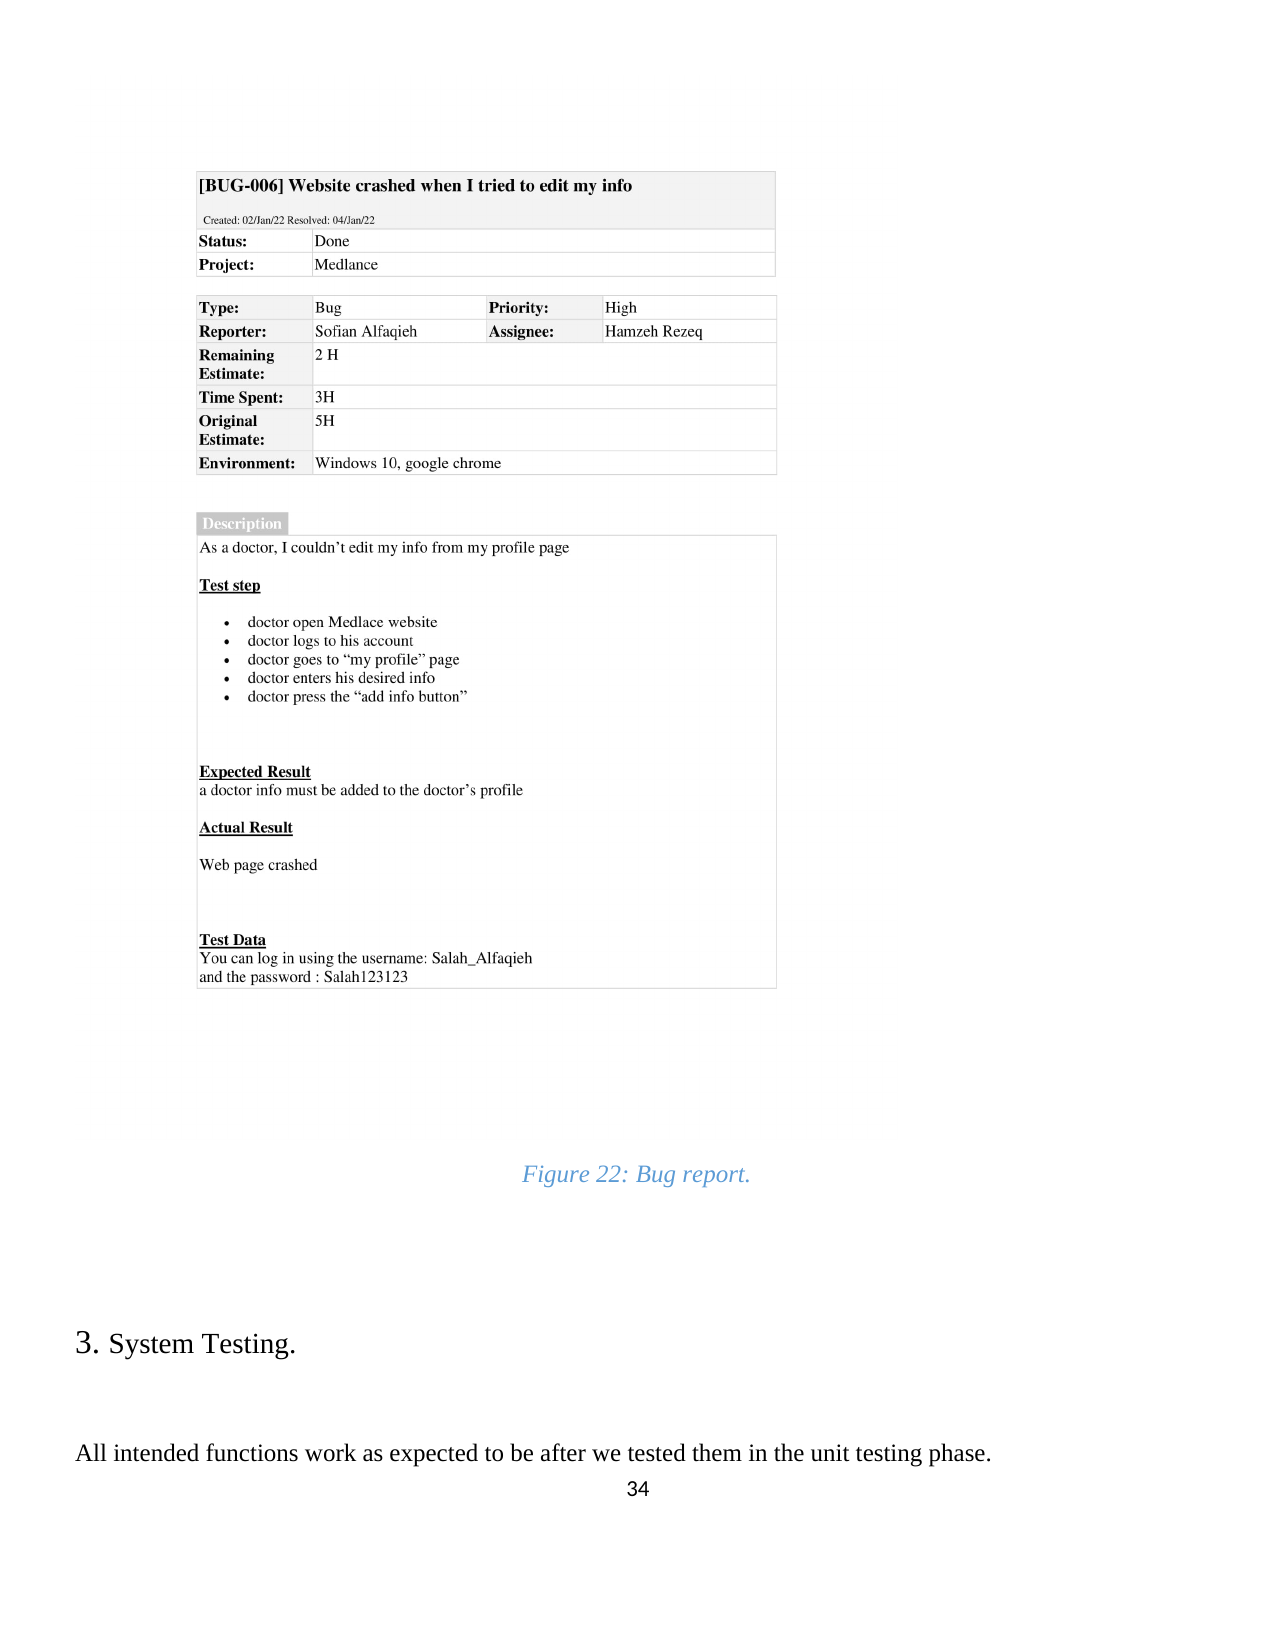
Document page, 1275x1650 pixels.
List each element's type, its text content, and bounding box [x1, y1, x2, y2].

text All intended functions work as expected to be after we tested them in the unit testing phase. [75, 1438, 1200, 1467]
text Figure 22: Bug report. [75, 1159, 1200, 1187]
text 3. System Testing. [75, 1322, 1200, 1361]
picture [75, 75, 898, 1140]
